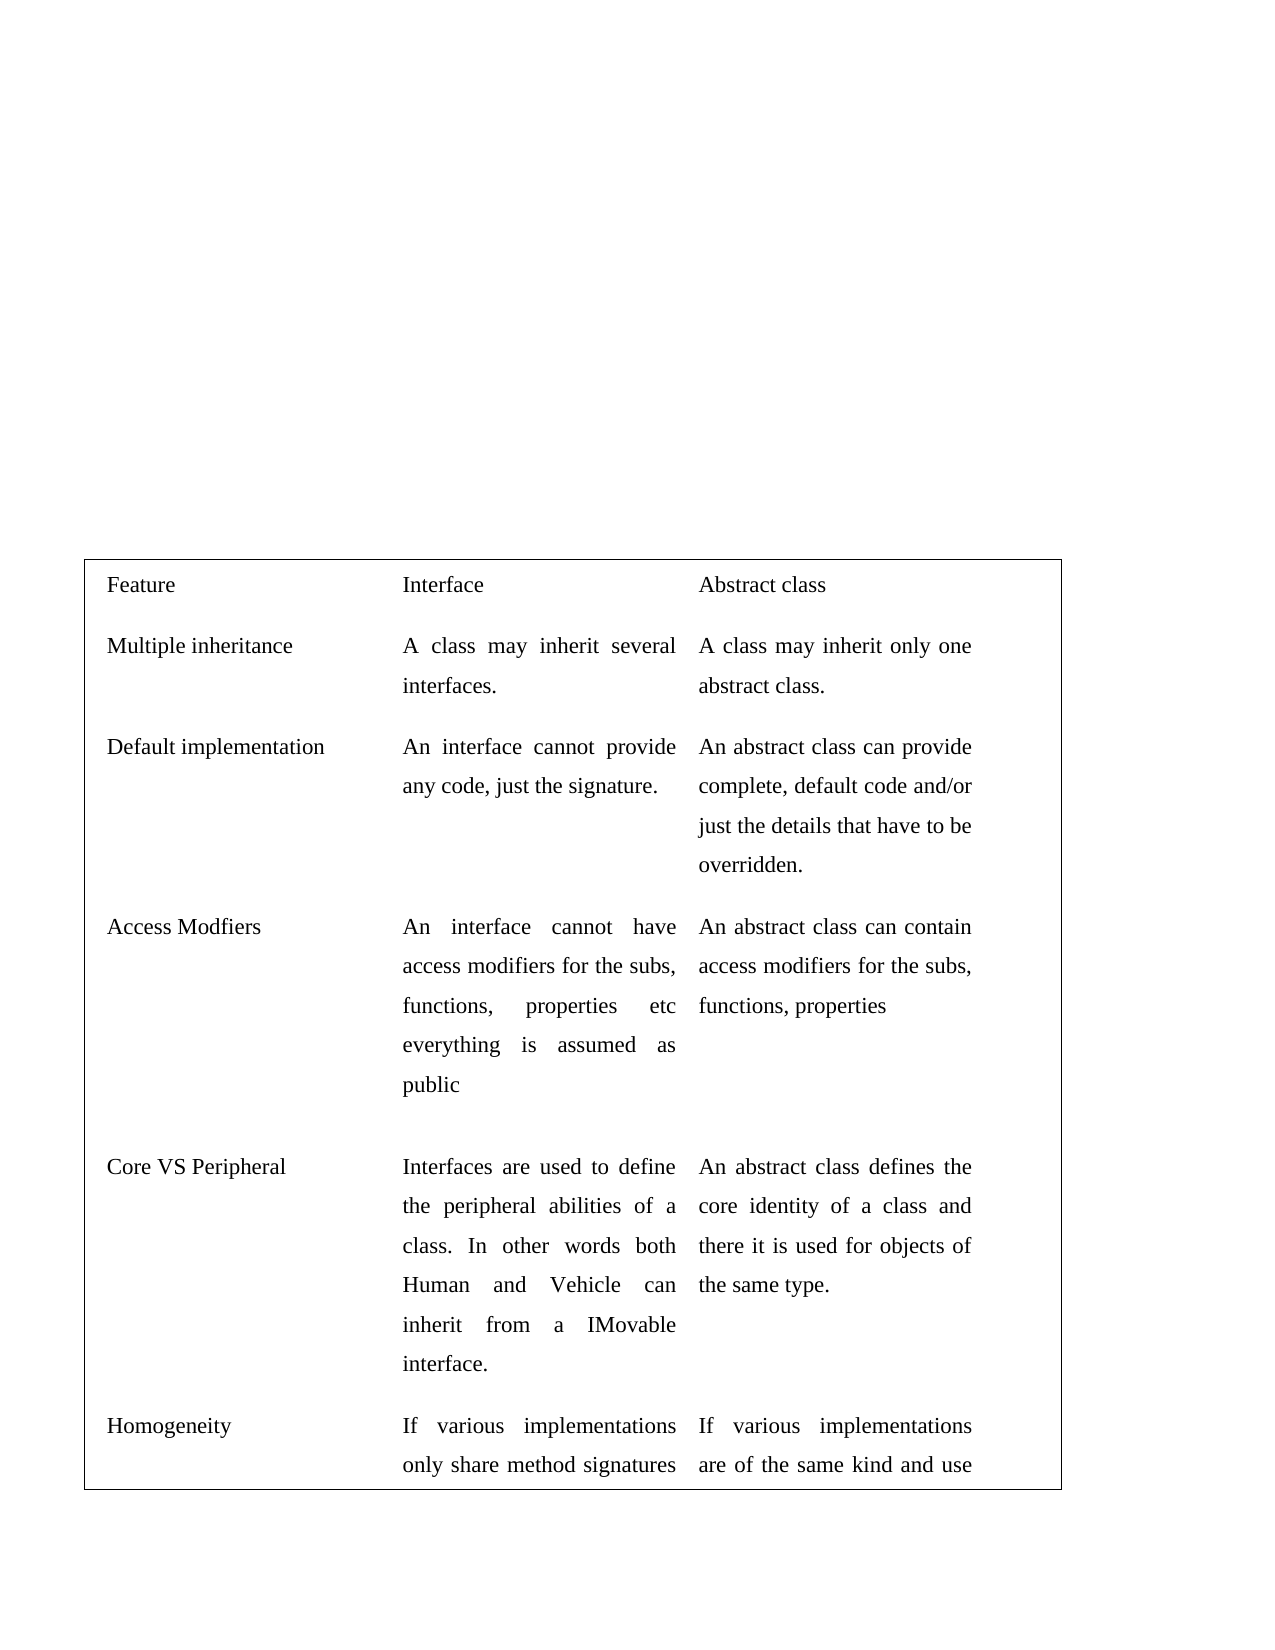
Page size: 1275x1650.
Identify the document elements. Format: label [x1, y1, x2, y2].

table_header [85, 560, 1061, 1488]
